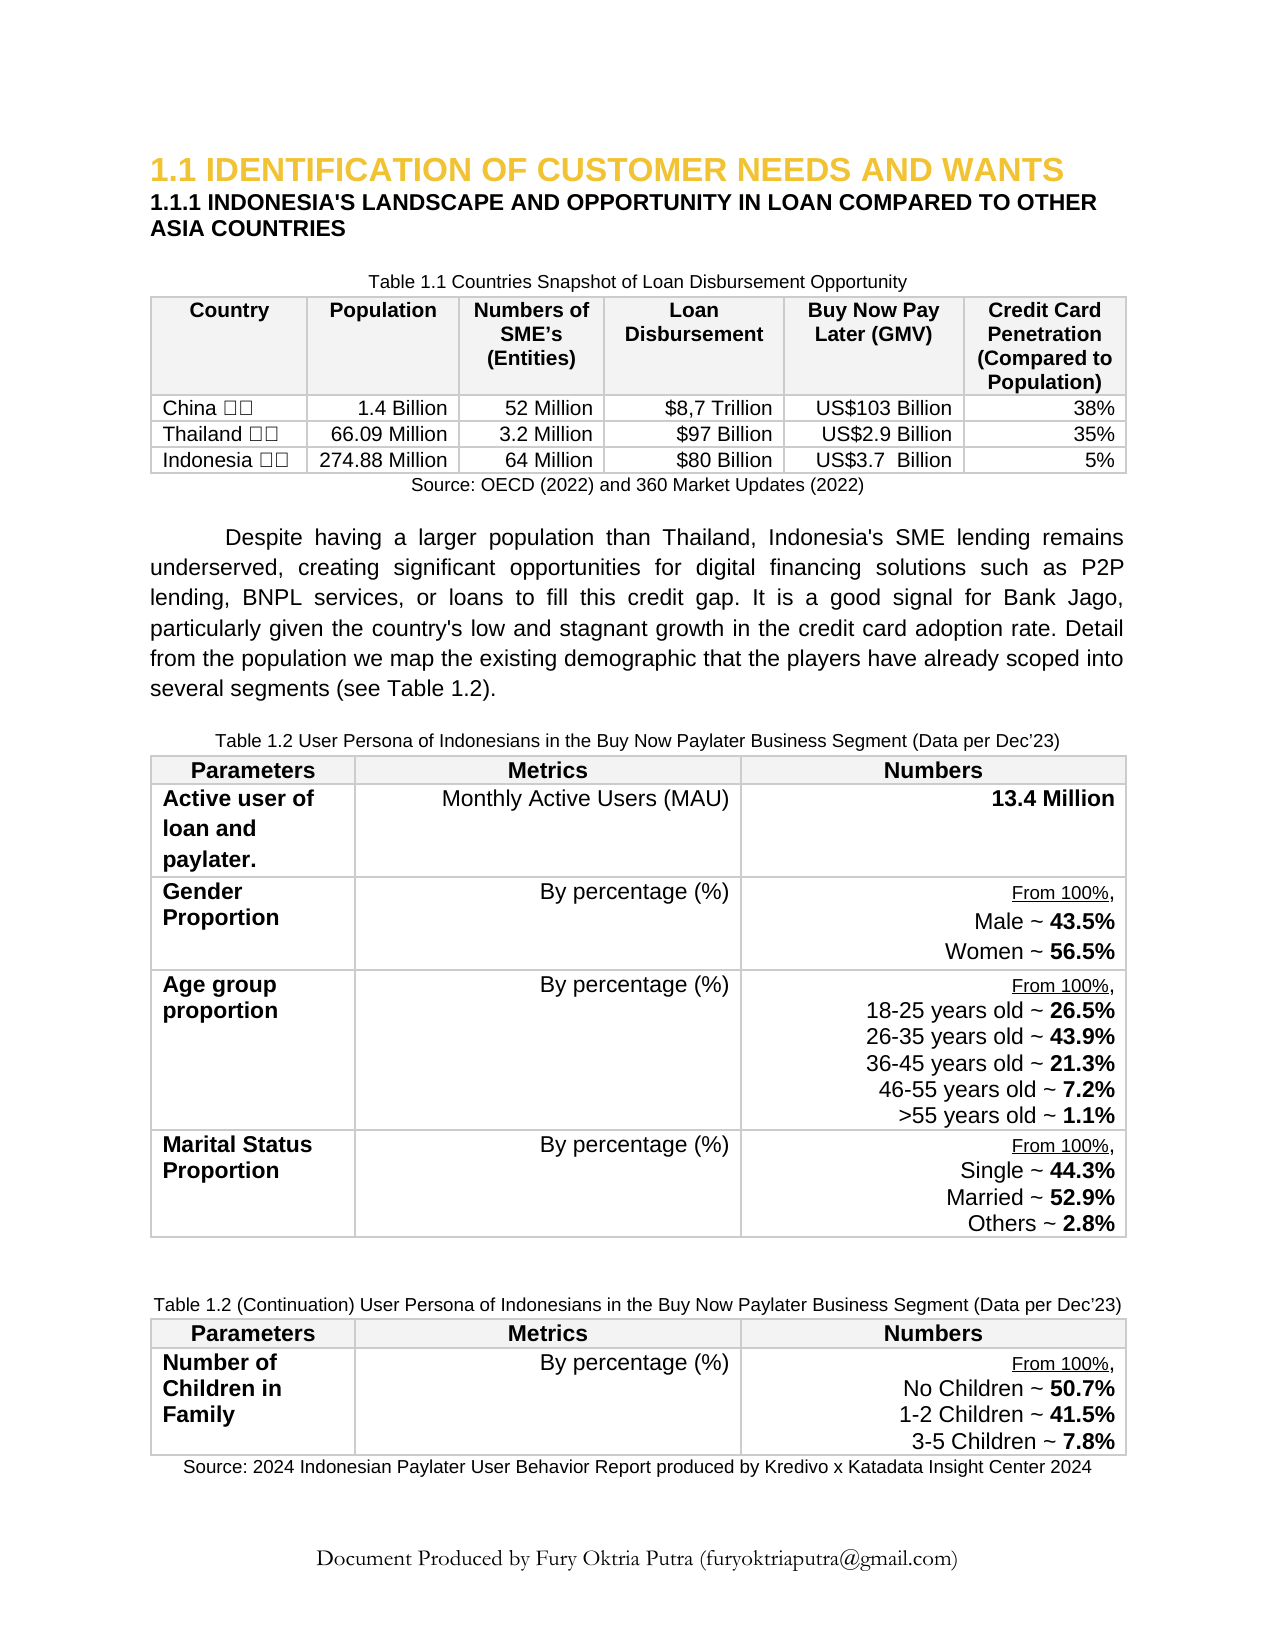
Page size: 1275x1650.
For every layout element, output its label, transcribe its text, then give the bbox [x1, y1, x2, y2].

text Table 1.2 (Continuation) User Persona of Indonesians in the Buy Now Paylater Business Segment (Data per Dec’23) [150, 1293, 1125, 1315]
table_cell From 100%, Single ~ 44.3% Married ~ 52.9% Others ~ 2.8% [742, 1131, 1125, 1236]
table_cell 274.88 Million [308, 448, 458, 472]
table_cell 66.09 Million [308, 422, 458, 446]
text Source: OECD (2022) and 360 Market Updates (2022) [150, 474, 1125, 496]
table_cell 35% [965, 422, 1125, 446]
table_header Country [152, 298, 306, 394]
table_cell 3.2 Million [460, 422, 603, 446]
table_cell From 100%, Male ~ 43.5% Women ~ 56.5% [742, 878, 1125, 968]
table_cell By percentage (%) [356, 1349, 740, 1454]
table_cell Number of Children in Family [152, 1349, 354, 1454]
table_header Buy Now Pay Later (GMV) [785, 298, 963, 394]
table_header Parameters [152, 1320, 354, 1347]
table_cell US$103 Billion [785, 396, 963, 420]
table_header Parameters [152, 757, 354, 783]
table_cell US$3.7 Billion [785, 448, 963, 472]
text Despite having a larger population than Thailand, Indonesia's SME lending remains underserved, creating significant opportunities for digital financing solutions such as P2P lending, BNPL services, or loans to fill this credit gap. It is a good signal for Bank Jago, particularly given the country's low and stagnant growth in the credit card adoption rate. Detail from the population we map the existing demographic that the players have already scoped into several segments (see Table 1.2). [150, 524, 1125, 701]
table_cell From 100%, 18-25 years old ~ 26.5% 26-35 years old ~ 43.9% 36-45 years old ~ 21.3% 46-55 years old ~ 7.2% >55 years old ~ 1.1% [742, 971, 1125, 1129]
table_cell Age group proportion [152, 971, 354, 1129]
table_cell China 🇨🇳 [152, 396, 306, 420]
table_cell 13.4 Million [742, 785, 1125, 876]
table_header Credit Card Penetration (Compared to Population) [965, 298, 1125, 394]
table_header Metrics [356, 757, 740, 783]
table_header Numbers [742, 757, 1125, 783]
subtitle 1.1 IDENTIFICATION OF CUSTOMER NEEDS AND WANTS [150, 150, 1125, 188]
table_cell US$2.9 Billion [785, 422, 963, 446]
table_cell By percentage (%) [356, 878, 740, 968]
subtitle 1.1.1 INDONESIA'S LANDSCAPE AND OPPORTUNITY IN LOAN COMPARED TO OTHER ASIA COUNTRIES [150, 188, 1125, 241]
table_cell Active user of loan and paylater. [152, 785, 354, 876]
table_header Numbers [742, 1320, 1125, 1347]
table_cell Indonesia 🇮🇩 [152, 448, 306, 472]
table_header Population [308, 298, 458, 394]
table_cell Thailand 🇹🇭 [152, 422, 306, 446]
table_cell 52 Million [460, 396, 603, 420]
table_header Numbers of SME’s (Entities) [460, 298, 603, 394]
table_cell $80 Billion [605, 448, 783, 472]
table_cell $8,7 Trillion [605, 396, 783, 420]
table_cell Monthly Active Users (MAU) [356, 785, 740, 876]
table_cell Marital Status Proportion [152, 1131, 354, 1236]
table_cell 38% [965, 396, 1125, 420]
table_cell By percentage (%) [356, 971, 740, 1129]
table_cell By percentage (%) [356, 1131, 740, 1236]
text Source: 2024 Indonesian Paylater User Behavior Report produced by Kredivo x Katadata Insight Center 2024 [150, 1456, 1125, 1478]
table_cell From 100%, No Children ~ 50.7% 1-2 Children ~ 41.5% 3-5 Children ~ 7.8% [742, 1349, 1125, 1454]
text Table 1.2 User Persona of Indonesians in the Buy Now Paylater Business Segment (Data per Dec’23) [150, 730, 1125, 751]
table_header Metrics [356, 1320, 740, 1347]
text Table 1.1 Countries Snapshot of Loan Disbursement Opportunity [150, 271, 1125, 293]
table_cell 64 Million [460, 448, 603, 472]
table_cell 1.4 Billion [308, 396, 458, 420]
table_cell $97 Billion [605, 422, 783, 446]
table_header Loan Disbursement [605, 298, 783, 394]
table_cell 5% [965, 448, 1125, 472]
table_cell Gender Proportion [152, 878, 354, 968]
